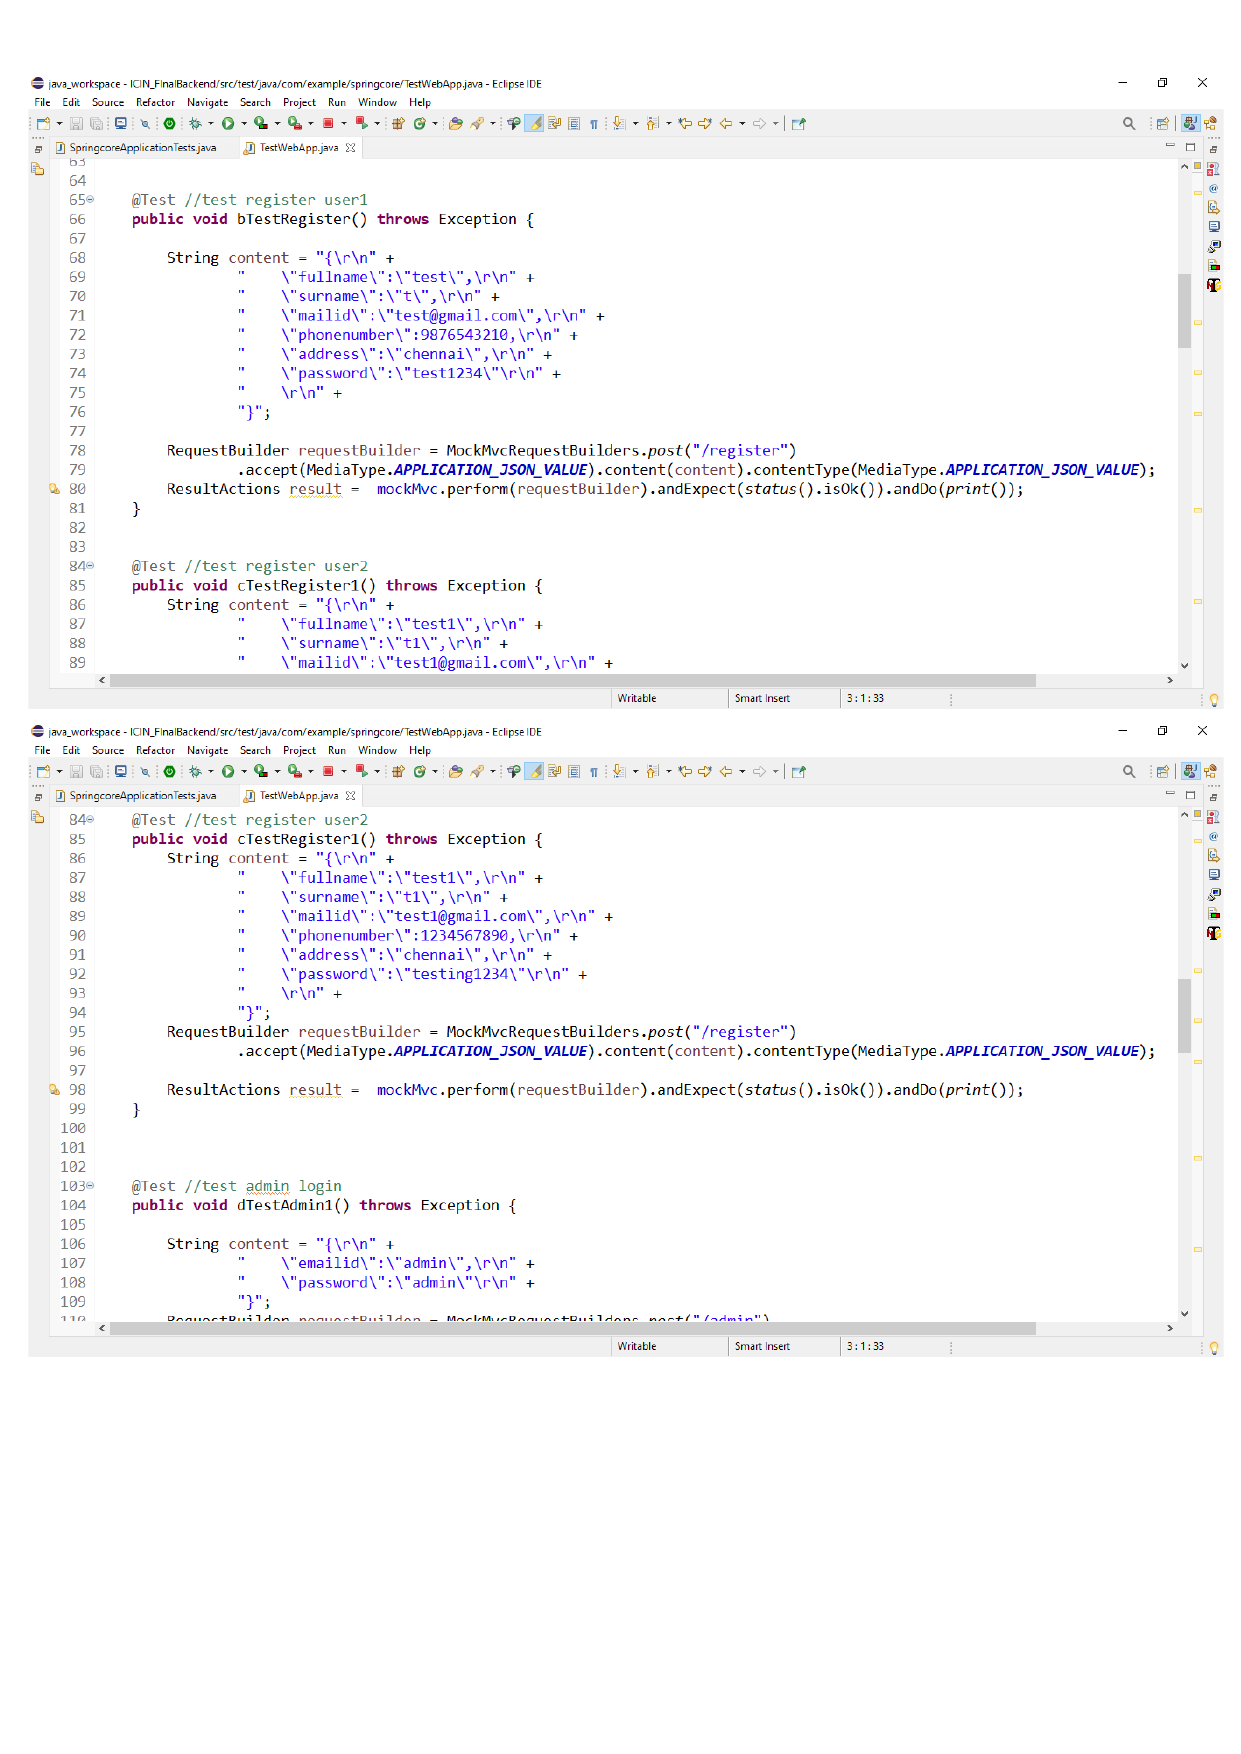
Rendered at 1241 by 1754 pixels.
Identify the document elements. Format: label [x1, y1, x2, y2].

picture [28, 73, 1224, 709]
picture [28, 721, 1224, 1357]
